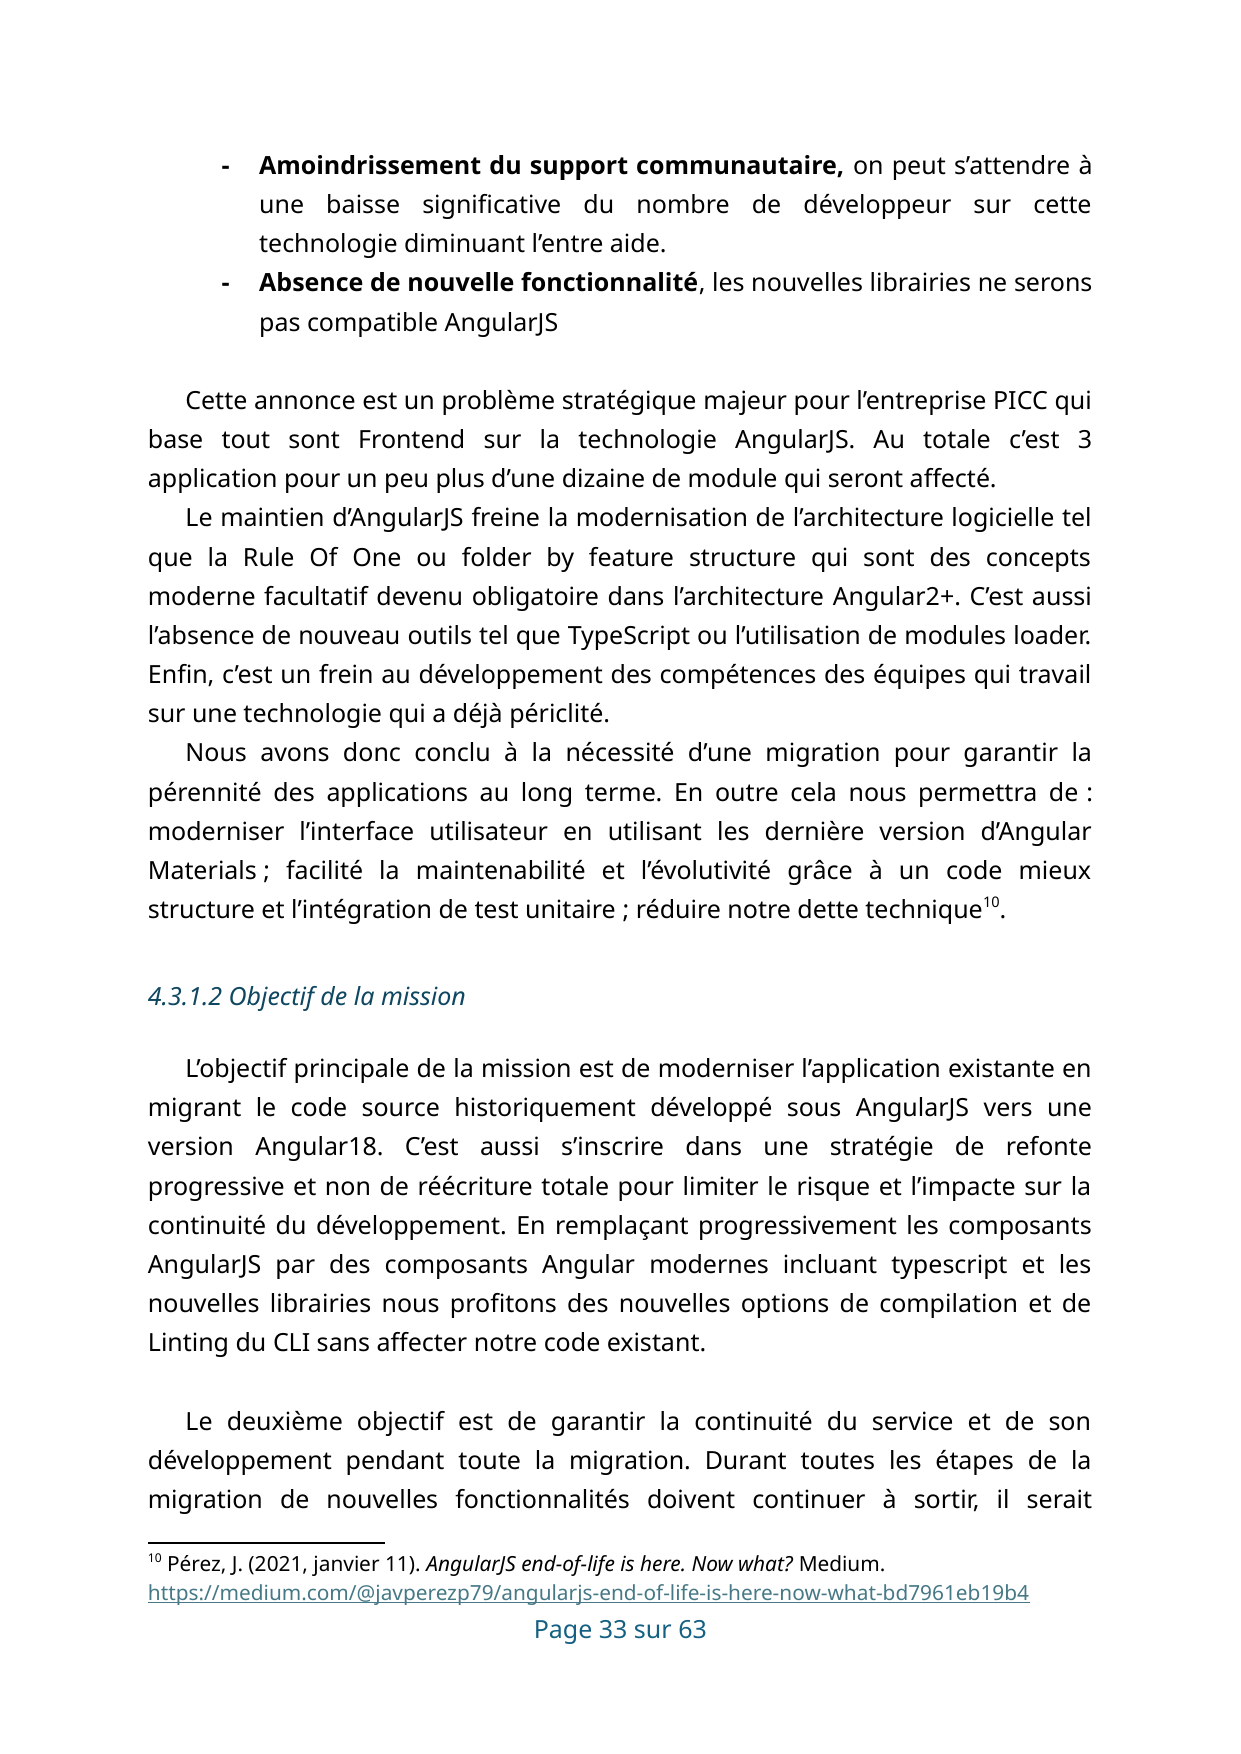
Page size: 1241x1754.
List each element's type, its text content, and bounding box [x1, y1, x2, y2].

text Nous avons donc conclu à la nécessité d’une migration pour garantir la pérennité des applications au long terme. En outre cela nous permettra de : moderniser l’interface utilisateur en utilisant les dernière version d’Angular Materials ; facilité la maintenabilité et l’évolutivité grâce à un code mieux structure et l’intégration de test unitaire ; réduire notre dette technique. [148, 735, 1093, 926]
text L’objectif principale de la mission est de moderniser l’application existante en migrant le code source historiquement développé sous AngularJS vers une version Angular18. C’est aussi s’inscrire dans une stratégie de refonte progressive et non de réécriture totale pour limiter le risque et l’impacte sur la continuité du développement. En remplaçant progressivement les composants AngularJS par des composants Angular modernes incluant typescript et les nouvelles librairies nous profitons des nouvelles options de compilation et de Linting du CLI sans affecter notre code existant. [148, 1051, 1093, 1359]
text Le maintien d’AngularJS freine la modernisation de l’architecture logicielle tel que la Rule Of One ou folder by feature structure qui sont des concepts moderne facultatif devenu obligatoire dans l’architecture Angular2+. C’est aussi l’absence de nouveau outils tel que TypeScript ou l’utilisation de modules loader. Enfin, c’est un frein au développement des compétences des équipes qui travail sur une technologie qui a déjà périclité. [148, 500, 1093, 730]
subtitle 4.3.1.2 Objectif de la mission [148, 978, 1093, 1012]
list Amoindrissement du support communautaire, on peut s’attendre à une baisse significative du nombre de développeur sur cette technologie diminuant l’entre aide. [221, 148, 1093, 260]
text Cette annonce est un problème stratégique majeur pour l’entreprise PICC qui base tout sont Frontend sur la technologie AngularJS. Au totale c’est 3 application pour un peu plus d’une dizaine de module qui seront affecté. [148, 383, 1093, 495]
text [148, 1403, 1093, 1516]
list Absence de nouvelle fonctionnalité, les nouvelles librairies ne serons pas compatible AngularJS [221, 265, 1093, 338]
